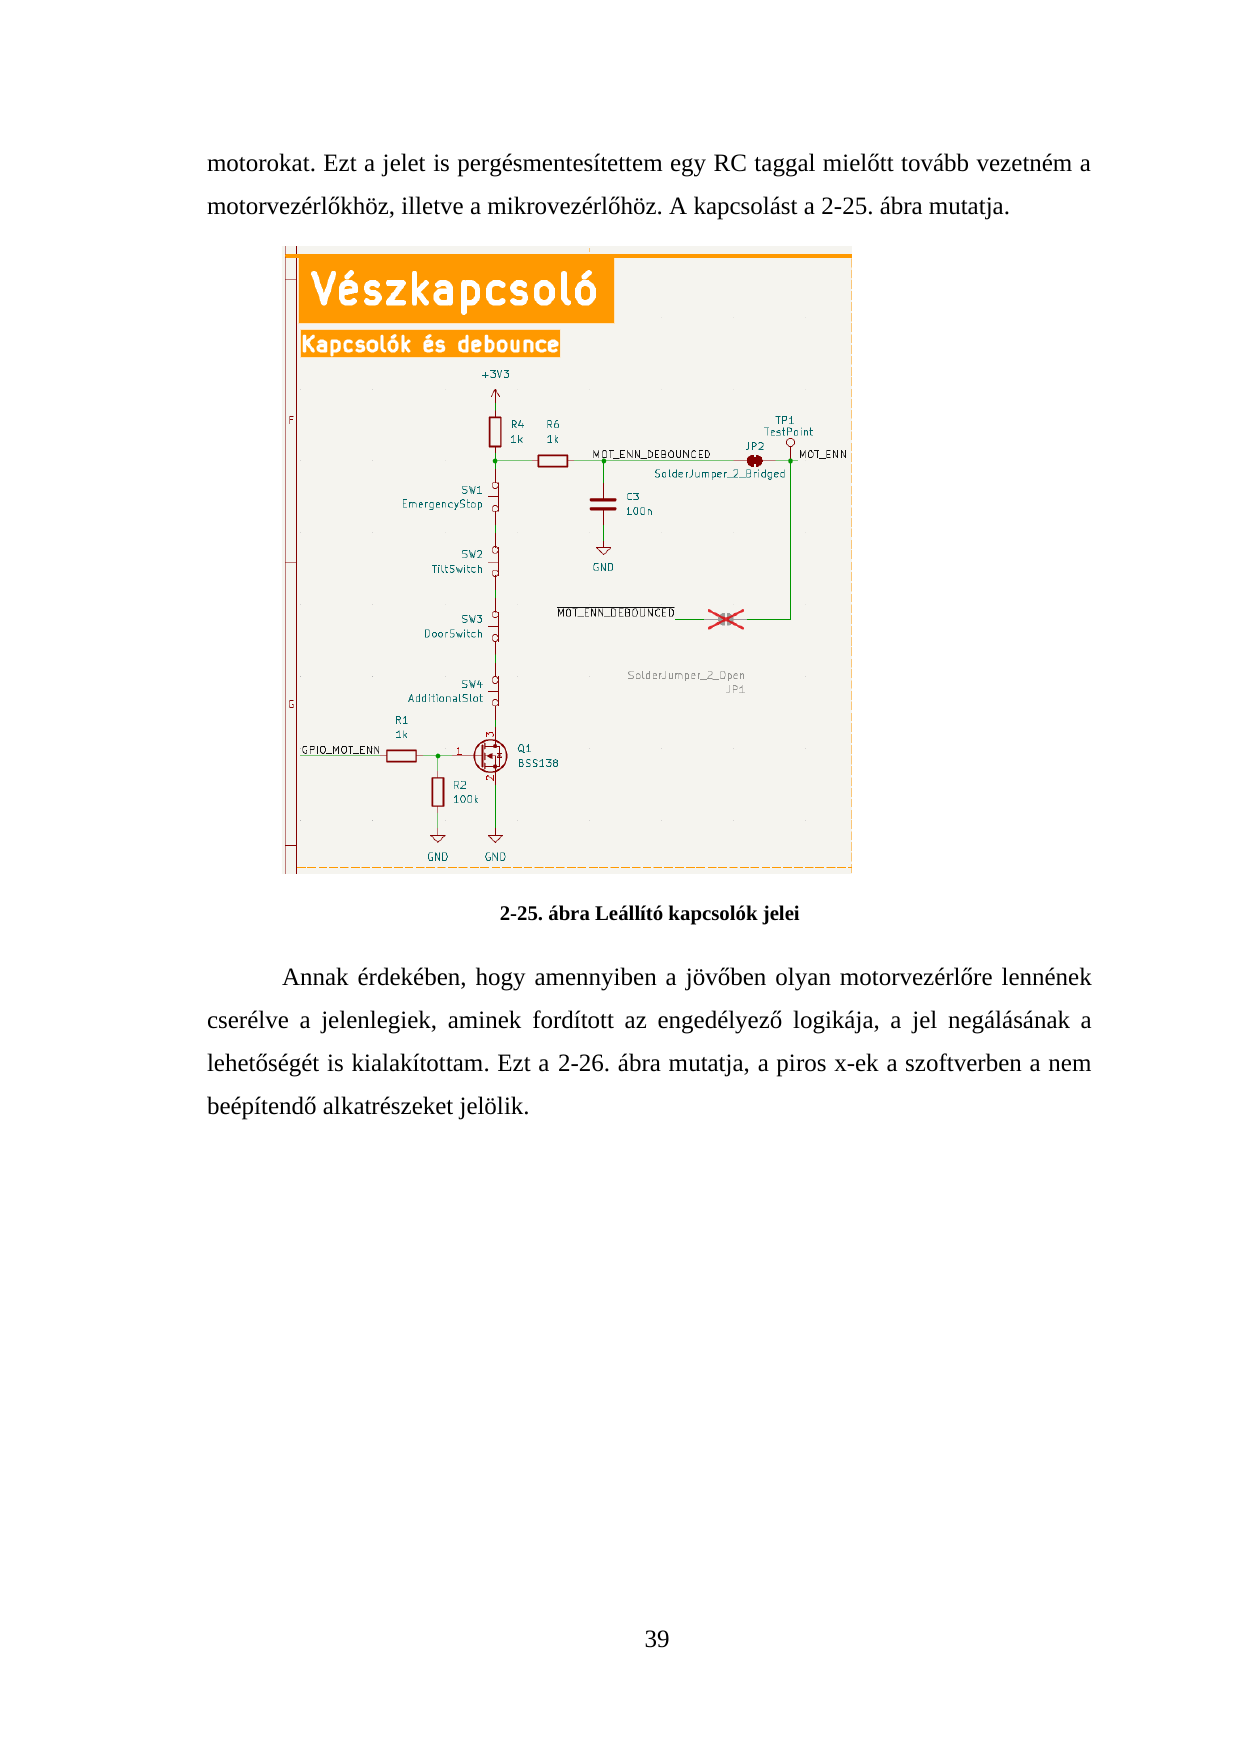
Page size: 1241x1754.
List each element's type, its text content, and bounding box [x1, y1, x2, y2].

text STYLEREF 1 \s 2- SEQ ábra \* ARABIC \s 1 22. ábra Leállító kapcsolók jelei [207, 901, 1092, 925]
text Annak érdekében, hogy amennyiben a jövőben olyan motorvezérlőre lennének cserélve a jelenlegiek, aminek fordított az engedélyező logikája, a jel negálásának a lehetőségét is kialakítottam. Ezt a REF _Ref215440947 \h 2-23. ábra mutatja, a piros x-ek a szoftverben a nem beépítendő alkatrészeket jelölik. [207, 962, 1092, 1120]
picture [281, 246, 852, 874]
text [207, 148, 1092, 219]
